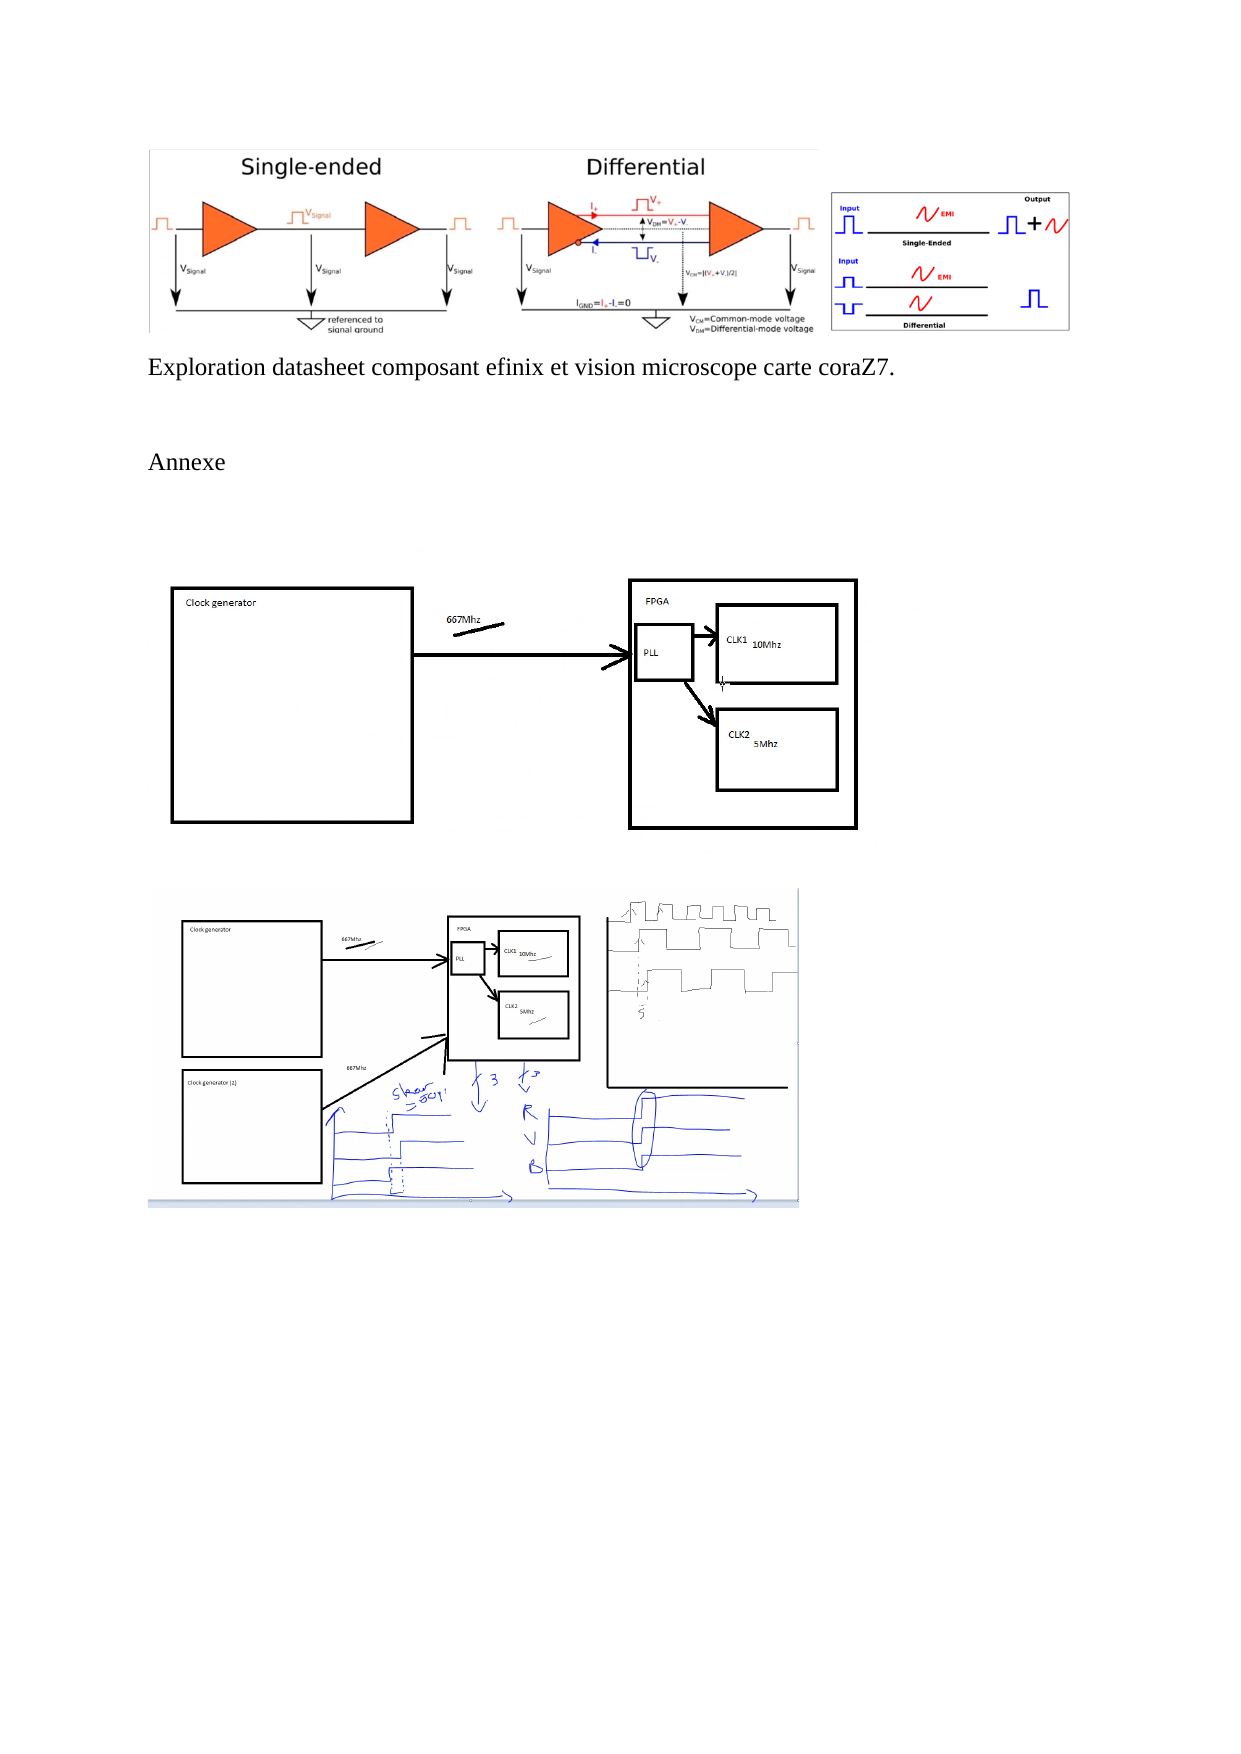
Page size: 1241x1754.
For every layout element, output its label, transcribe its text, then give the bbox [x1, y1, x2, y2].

picture [147, 542, 940, 870]
picture [828, 187, 1075, 333]
text Annexe [148, 447, 1093, 476]
picture [147, 888, 799, 1208]
picture [147, 147, 823, 333]
text Exploration datasheet composant efinix et vision microscope carte coraZ7. [148, 352, 1093, 381]
